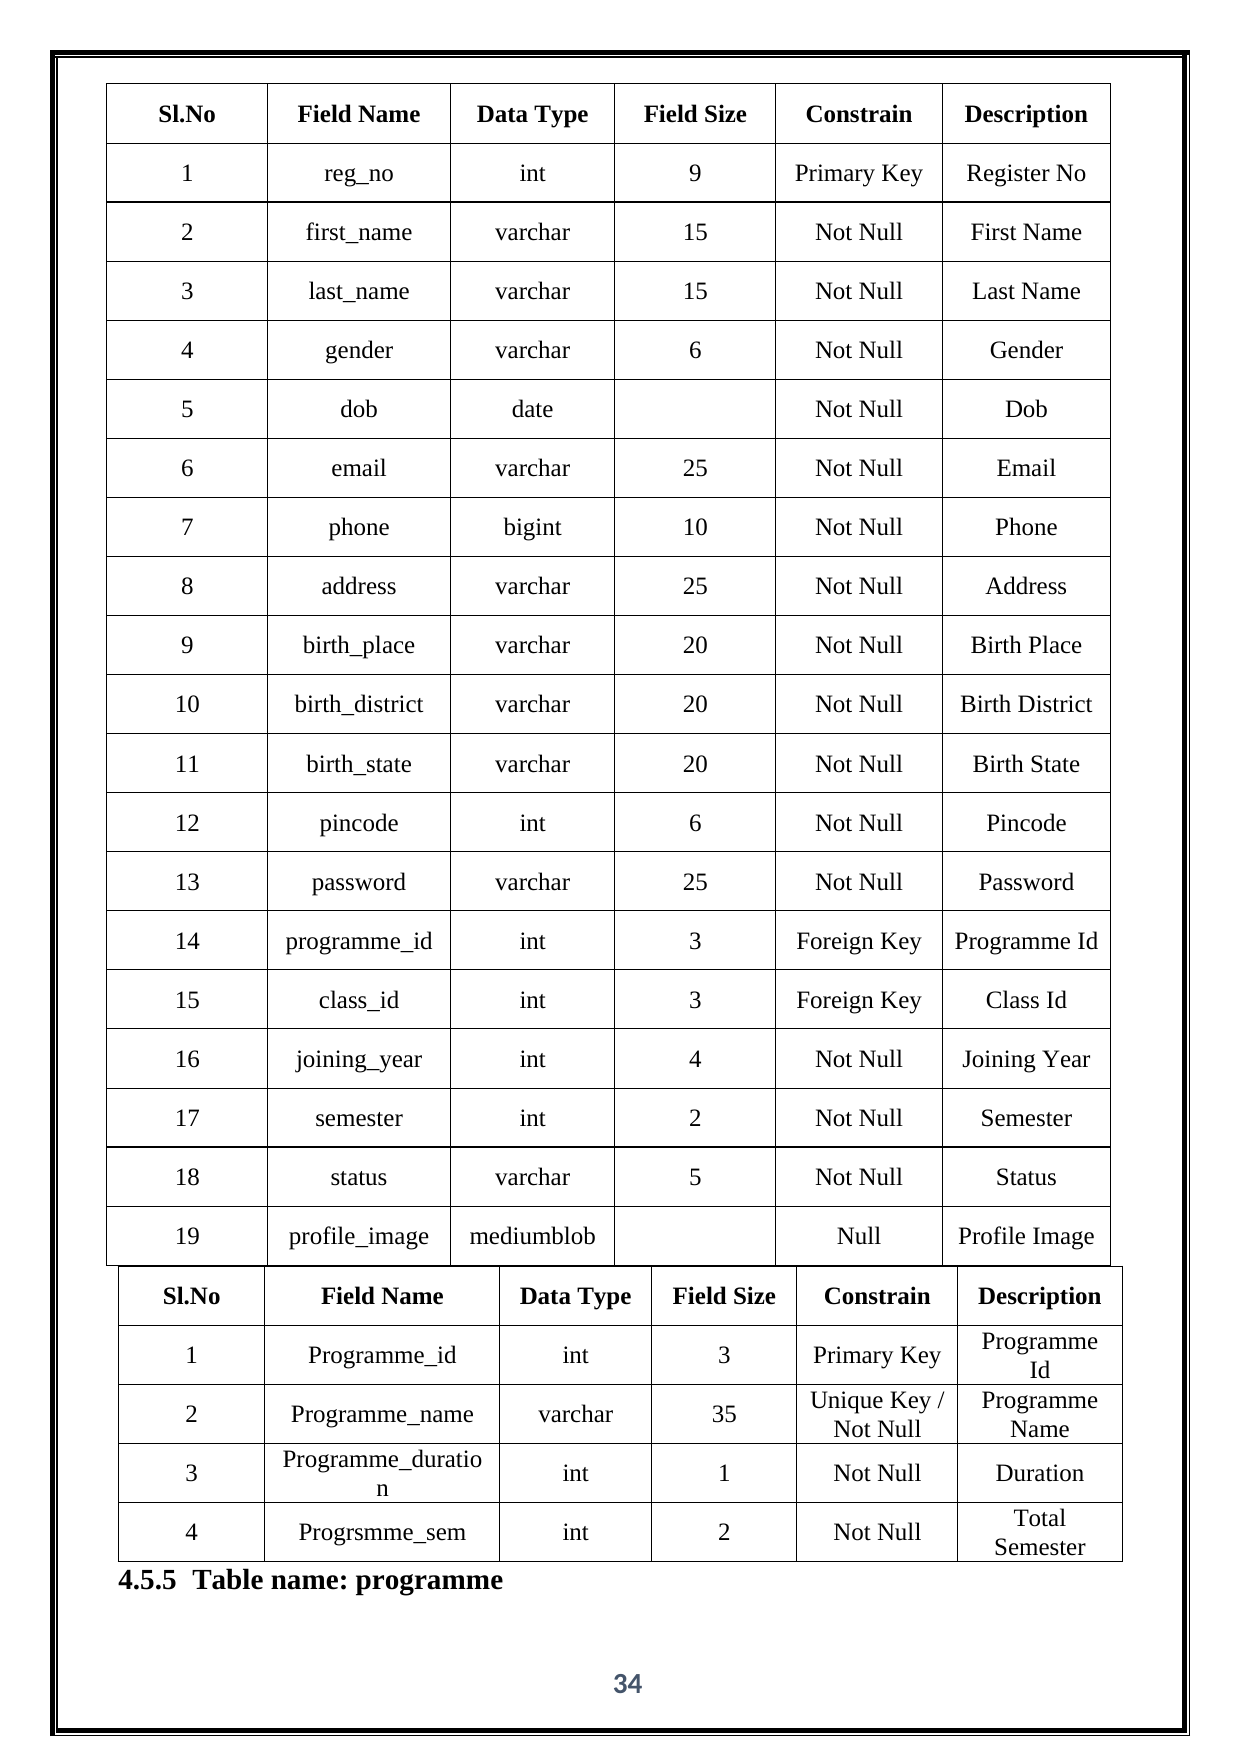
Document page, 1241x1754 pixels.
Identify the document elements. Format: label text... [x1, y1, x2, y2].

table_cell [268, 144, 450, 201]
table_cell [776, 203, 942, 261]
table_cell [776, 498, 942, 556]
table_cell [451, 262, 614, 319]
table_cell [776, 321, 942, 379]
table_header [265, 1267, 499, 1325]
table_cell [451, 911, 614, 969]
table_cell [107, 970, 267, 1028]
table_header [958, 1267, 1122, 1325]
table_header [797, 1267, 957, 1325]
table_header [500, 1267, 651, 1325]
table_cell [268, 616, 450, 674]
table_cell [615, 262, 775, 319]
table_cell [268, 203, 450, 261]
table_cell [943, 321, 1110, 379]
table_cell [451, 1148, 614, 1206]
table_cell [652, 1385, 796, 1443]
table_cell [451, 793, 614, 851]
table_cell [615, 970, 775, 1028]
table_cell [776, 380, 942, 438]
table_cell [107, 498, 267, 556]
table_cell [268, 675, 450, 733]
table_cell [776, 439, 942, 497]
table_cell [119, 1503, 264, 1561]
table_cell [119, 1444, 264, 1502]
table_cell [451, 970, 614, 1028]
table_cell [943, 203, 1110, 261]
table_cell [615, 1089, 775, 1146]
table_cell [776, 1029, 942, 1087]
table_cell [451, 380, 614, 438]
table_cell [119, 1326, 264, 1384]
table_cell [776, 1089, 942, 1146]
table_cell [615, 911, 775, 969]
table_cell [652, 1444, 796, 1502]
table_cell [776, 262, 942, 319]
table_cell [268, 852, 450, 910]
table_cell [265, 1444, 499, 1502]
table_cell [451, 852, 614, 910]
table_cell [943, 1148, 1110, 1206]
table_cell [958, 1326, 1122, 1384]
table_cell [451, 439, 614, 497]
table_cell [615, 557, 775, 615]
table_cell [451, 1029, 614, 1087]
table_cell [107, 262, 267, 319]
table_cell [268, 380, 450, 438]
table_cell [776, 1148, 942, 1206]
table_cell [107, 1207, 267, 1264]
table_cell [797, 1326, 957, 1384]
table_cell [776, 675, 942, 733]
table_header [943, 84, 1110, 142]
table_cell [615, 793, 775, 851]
list Table name: programme [118, 1562, 1137, 1596]
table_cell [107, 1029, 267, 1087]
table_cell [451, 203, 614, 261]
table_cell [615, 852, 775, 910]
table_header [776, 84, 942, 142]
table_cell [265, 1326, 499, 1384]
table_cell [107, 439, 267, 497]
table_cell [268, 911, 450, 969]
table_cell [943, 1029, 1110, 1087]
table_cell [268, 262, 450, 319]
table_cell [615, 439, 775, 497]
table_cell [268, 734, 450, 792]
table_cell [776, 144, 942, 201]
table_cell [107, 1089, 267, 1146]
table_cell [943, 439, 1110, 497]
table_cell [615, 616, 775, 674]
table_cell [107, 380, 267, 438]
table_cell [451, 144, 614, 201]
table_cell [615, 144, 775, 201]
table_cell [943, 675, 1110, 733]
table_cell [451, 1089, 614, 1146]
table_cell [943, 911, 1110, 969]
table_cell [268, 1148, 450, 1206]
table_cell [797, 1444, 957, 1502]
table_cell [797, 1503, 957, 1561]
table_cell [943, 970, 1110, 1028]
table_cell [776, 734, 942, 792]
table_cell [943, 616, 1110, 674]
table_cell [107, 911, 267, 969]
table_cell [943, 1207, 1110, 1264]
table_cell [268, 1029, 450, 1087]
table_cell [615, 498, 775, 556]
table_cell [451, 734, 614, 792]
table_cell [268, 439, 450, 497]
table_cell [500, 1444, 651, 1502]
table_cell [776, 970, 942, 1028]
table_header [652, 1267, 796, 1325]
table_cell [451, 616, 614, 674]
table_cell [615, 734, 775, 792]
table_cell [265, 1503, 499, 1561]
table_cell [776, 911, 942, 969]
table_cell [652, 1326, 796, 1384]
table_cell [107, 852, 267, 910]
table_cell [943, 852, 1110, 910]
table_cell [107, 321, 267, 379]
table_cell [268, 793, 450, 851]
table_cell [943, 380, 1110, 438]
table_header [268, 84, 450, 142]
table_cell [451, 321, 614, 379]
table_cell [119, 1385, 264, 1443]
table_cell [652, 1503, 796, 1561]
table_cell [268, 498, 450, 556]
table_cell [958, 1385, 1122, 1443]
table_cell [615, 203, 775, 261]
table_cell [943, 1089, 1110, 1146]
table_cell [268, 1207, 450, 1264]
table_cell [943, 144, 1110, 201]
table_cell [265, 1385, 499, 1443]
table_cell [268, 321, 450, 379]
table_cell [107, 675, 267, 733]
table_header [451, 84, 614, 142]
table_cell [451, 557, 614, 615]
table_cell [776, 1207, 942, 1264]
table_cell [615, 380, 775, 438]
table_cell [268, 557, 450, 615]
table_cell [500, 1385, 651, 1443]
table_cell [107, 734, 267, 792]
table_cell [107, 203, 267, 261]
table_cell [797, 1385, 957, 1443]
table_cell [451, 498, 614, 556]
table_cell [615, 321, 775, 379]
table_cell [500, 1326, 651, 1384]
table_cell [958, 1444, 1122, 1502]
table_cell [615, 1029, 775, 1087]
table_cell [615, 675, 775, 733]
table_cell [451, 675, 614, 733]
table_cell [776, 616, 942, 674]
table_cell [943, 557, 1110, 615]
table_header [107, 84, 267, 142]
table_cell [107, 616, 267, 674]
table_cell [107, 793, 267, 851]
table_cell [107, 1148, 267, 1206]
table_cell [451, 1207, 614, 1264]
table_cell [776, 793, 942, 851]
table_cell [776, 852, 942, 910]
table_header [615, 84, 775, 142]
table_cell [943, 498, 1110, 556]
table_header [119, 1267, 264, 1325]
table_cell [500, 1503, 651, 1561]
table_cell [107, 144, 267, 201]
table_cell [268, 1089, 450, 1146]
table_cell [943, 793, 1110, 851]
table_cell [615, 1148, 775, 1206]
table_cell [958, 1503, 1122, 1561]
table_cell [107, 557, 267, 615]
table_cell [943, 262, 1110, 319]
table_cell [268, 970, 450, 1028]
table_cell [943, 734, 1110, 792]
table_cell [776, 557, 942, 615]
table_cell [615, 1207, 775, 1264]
